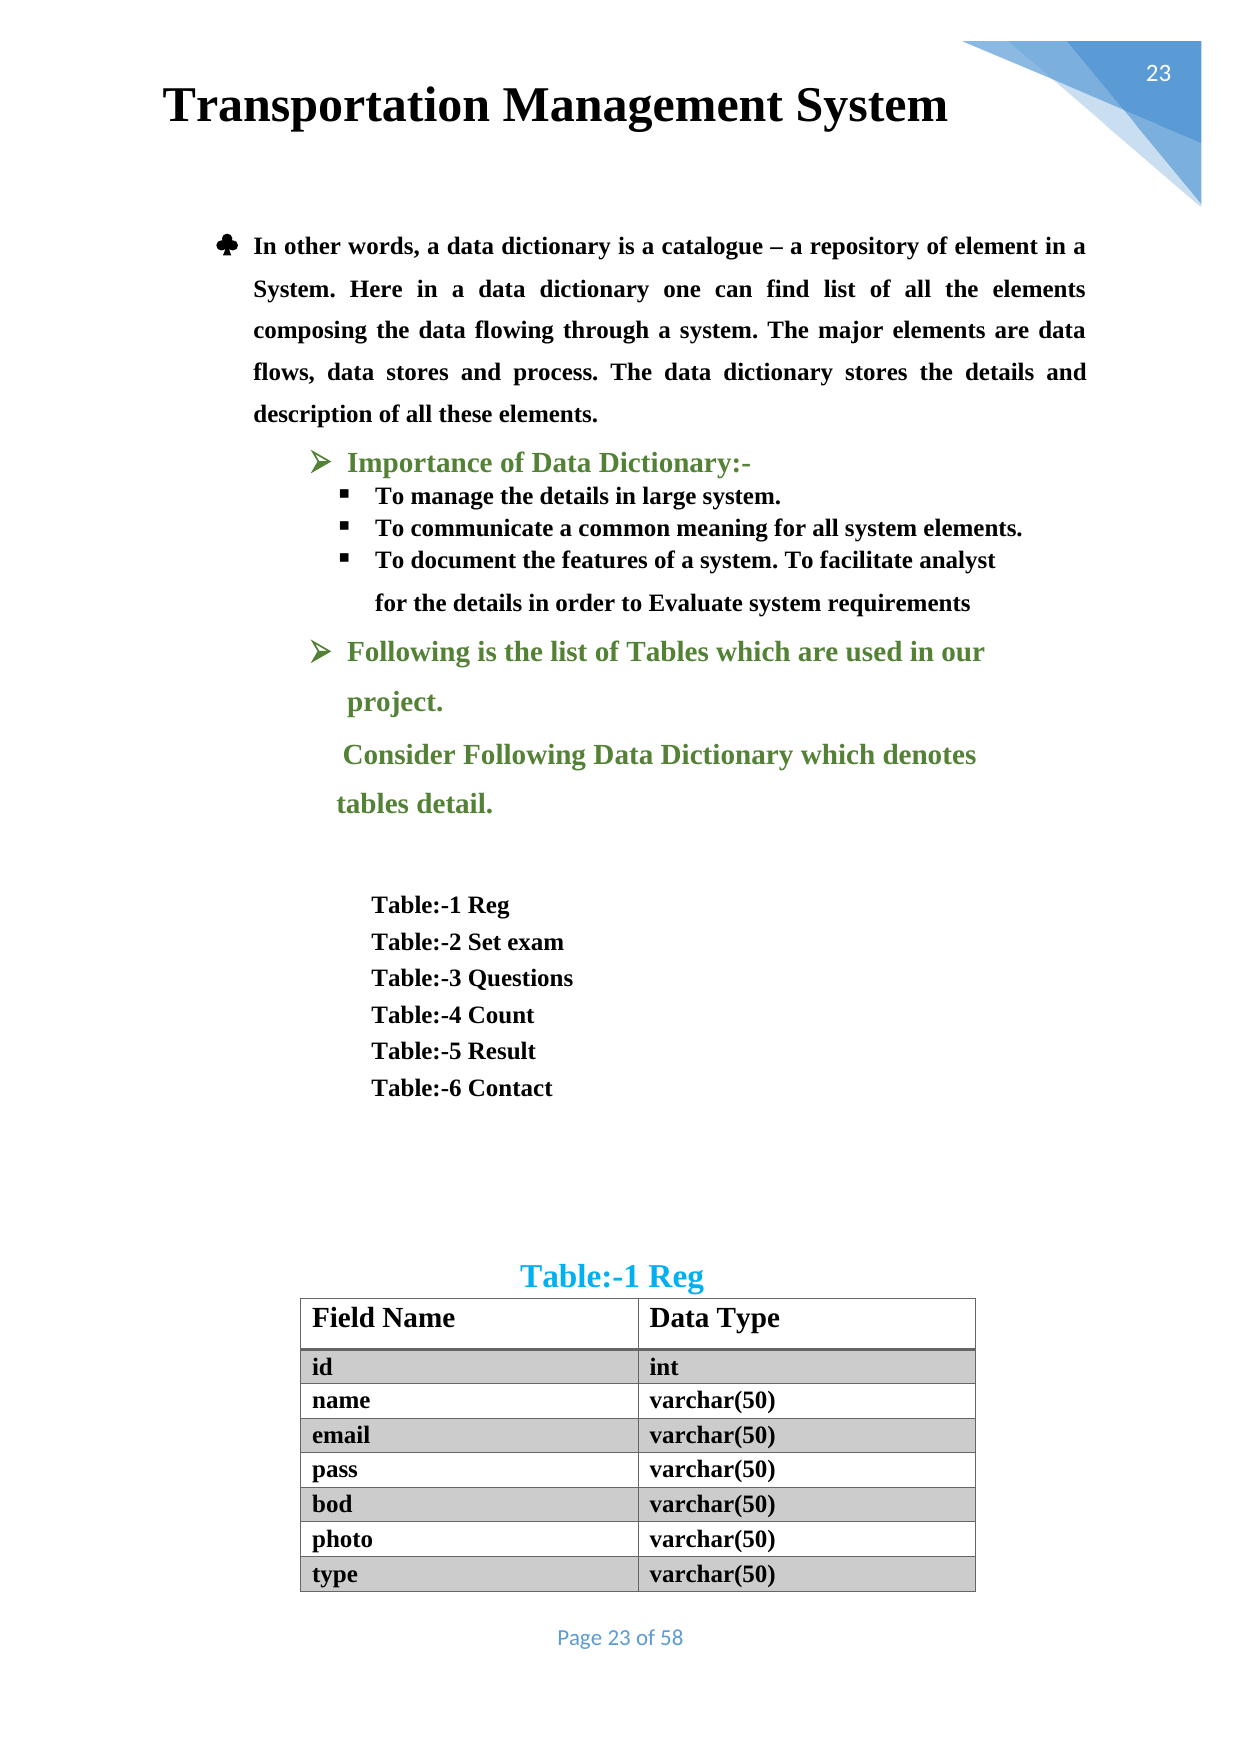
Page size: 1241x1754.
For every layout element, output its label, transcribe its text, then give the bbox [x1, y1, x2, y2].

list To communicate a common meaning for all system elements. [337, 513, 1028, 543]
table_cell varchar(50) [639, 1522, 975, 1556]
table_cell type [301, 1557, 638, 1591]
text Table:-5 Result [371, 1036, 1083, 1065]
subtitle Importance of Data Dictionary:- [309, 445, 1024, 478]
table_cell varchar(50) [639, 1384, 975, 1418]
subtitle Consider Following Data Dictionary which denotes tables detail. [298, 737, 1024, 820]
table_cell email [301, 1419, 638, 1452]
subtitle Following is the list of Tables which are used in our project. [309, 634, 1024, 717]
text Table:-3 Questions [371, 963, 1083, 992]
table_cell int [639, 1351, 975, 1383]
list In other words, a data dictionary is a catalogue – a repository of element in a System. Here in a data dictionary one can find list of all the elements composing the data flowing through a system. The major elements are data flows, data stores and process. The data dictionary stores the details and description of all these elements. [216, 231, 1087, 428]
text Table:-2 Set exam [371, 927, 1083, 955]
table_cell photo [301, 1522, 638, 1556]
table_cell pass [301, 1453, 638, 1487]
table_cell id [301, 1351, 638, 1383]
list To document the features of a system. To facilitate analyst for the details in order to Evaluate system requirements [337, 545, 1028, 617]
table_cell name [301, 1384, 638, 1418]
text Table:-6 Contact [371, 1073, 1083, 1101]
table_header Field Name [301, 1299, 638, 1348]
text Table:-4 Count [371, 1000, 1083, 1029]
table_cell varchar(50) [639, 1557, 975, 1591]
list To manage the details in large system. [337, 481, 1028, 511]
picture [962, 41, 1202, 207]
table_cell varchar(50) [639, 1488, 975, 1521]
table_cell varchar(50) [639, 1419, 975, 1452]
table_cell bod [301, 1488, 638, 1521]
table_header Data Type [639, 1299, 975, 1348]
subtitle Table:-1 Reg [370, 1256, 1090, 1294]
table_cell varchar(50) [639, 1453, 975, 1487]
text Table:-1 Reg [371, 890, 1083, 919]
